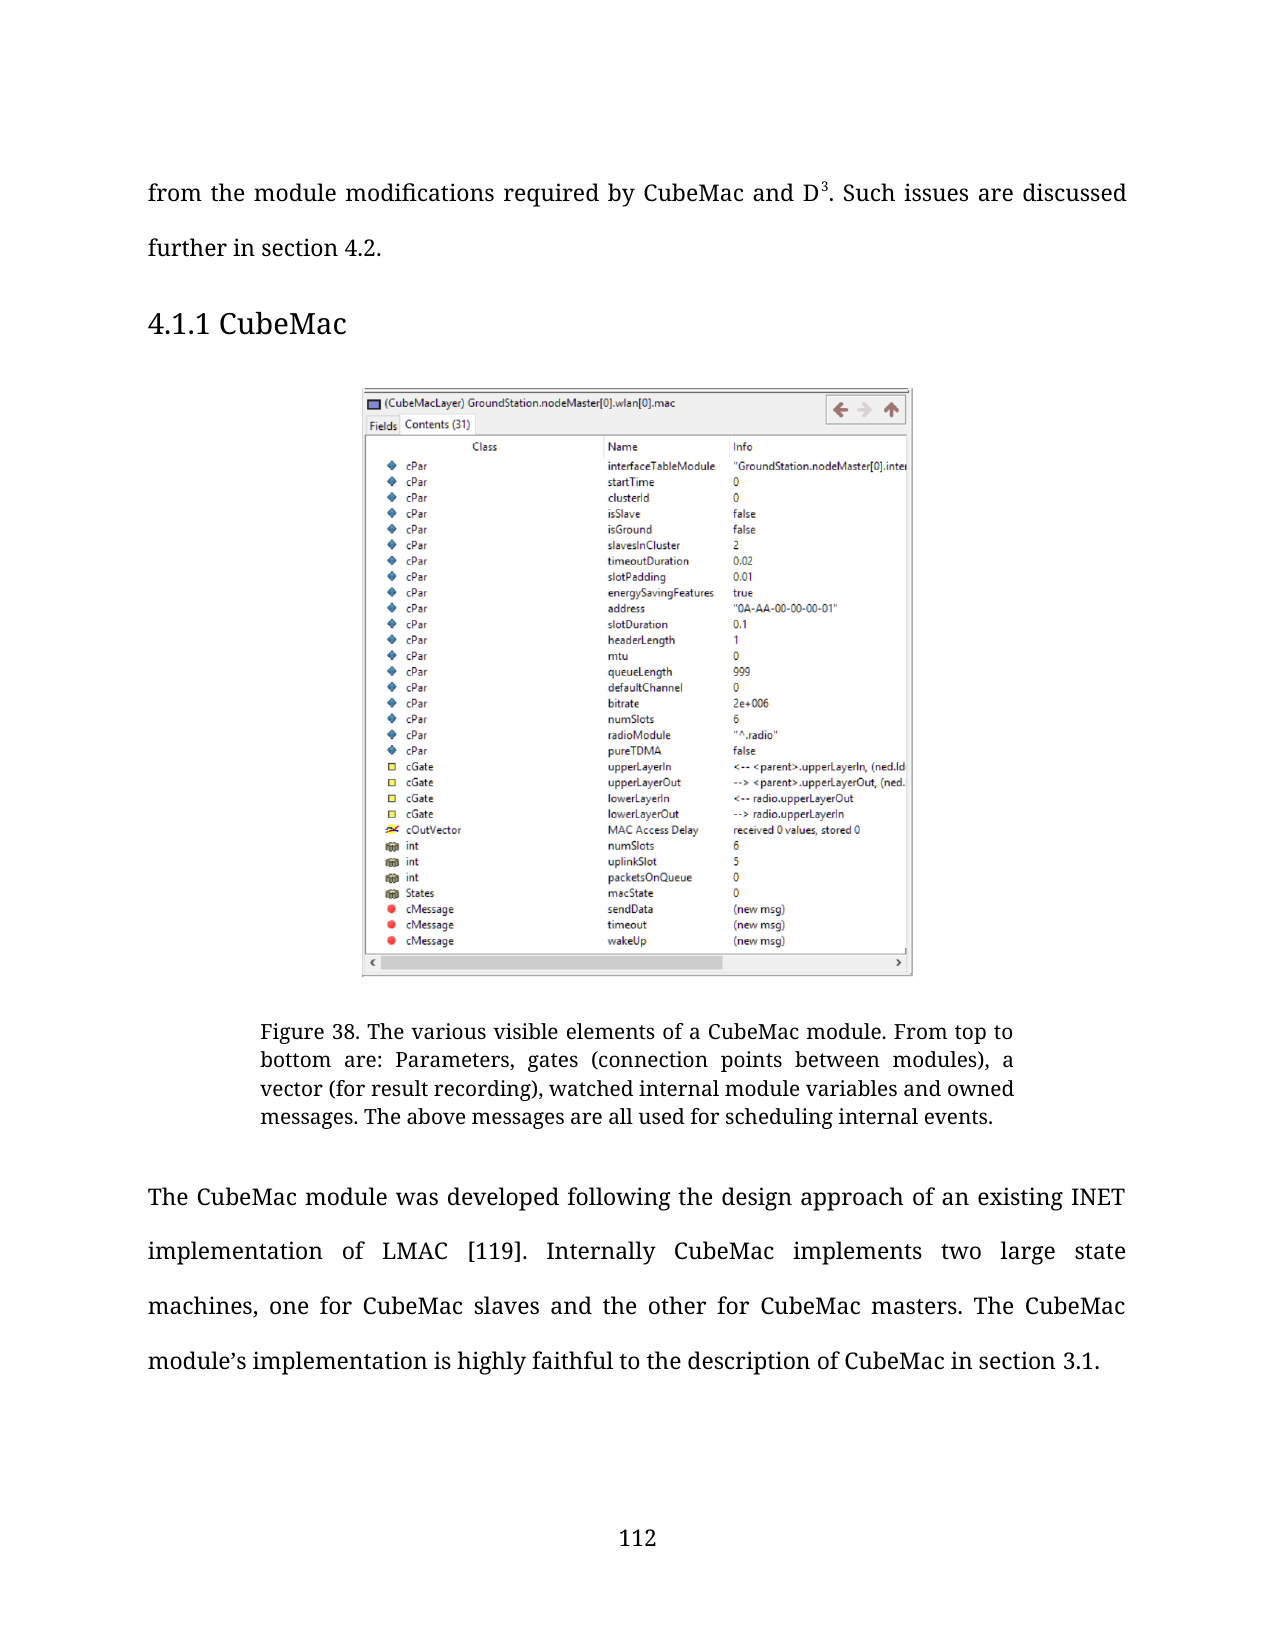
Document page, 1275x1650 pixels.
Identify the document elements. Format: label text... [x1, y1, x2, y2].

picture [362, 388, 913, 977]
text Figure 38. The various visible elements of a CubeMac module. From top to bottom are: Parameters, gates (connection points between modules), a vector (for result recording), watched internal module variables and owned messages. The above messages are all used for scheduling internal events. [260, 1017, 1015, 1131]
text The CubeMac module was developed following the design approach of an existing INET implementation of LMAC [119]. Internally CubeMac implements two large state machines, one for CubeMac slaves and the other for CubeMac masters. The CubeMac module’s implementation is highly faithful to the description of CubeMac in section 3.1. [148, 1181, 1127, 1376]
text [148, 177, 1127, 263]
subtitle CubeMac [148, 303, 1127, 343]
